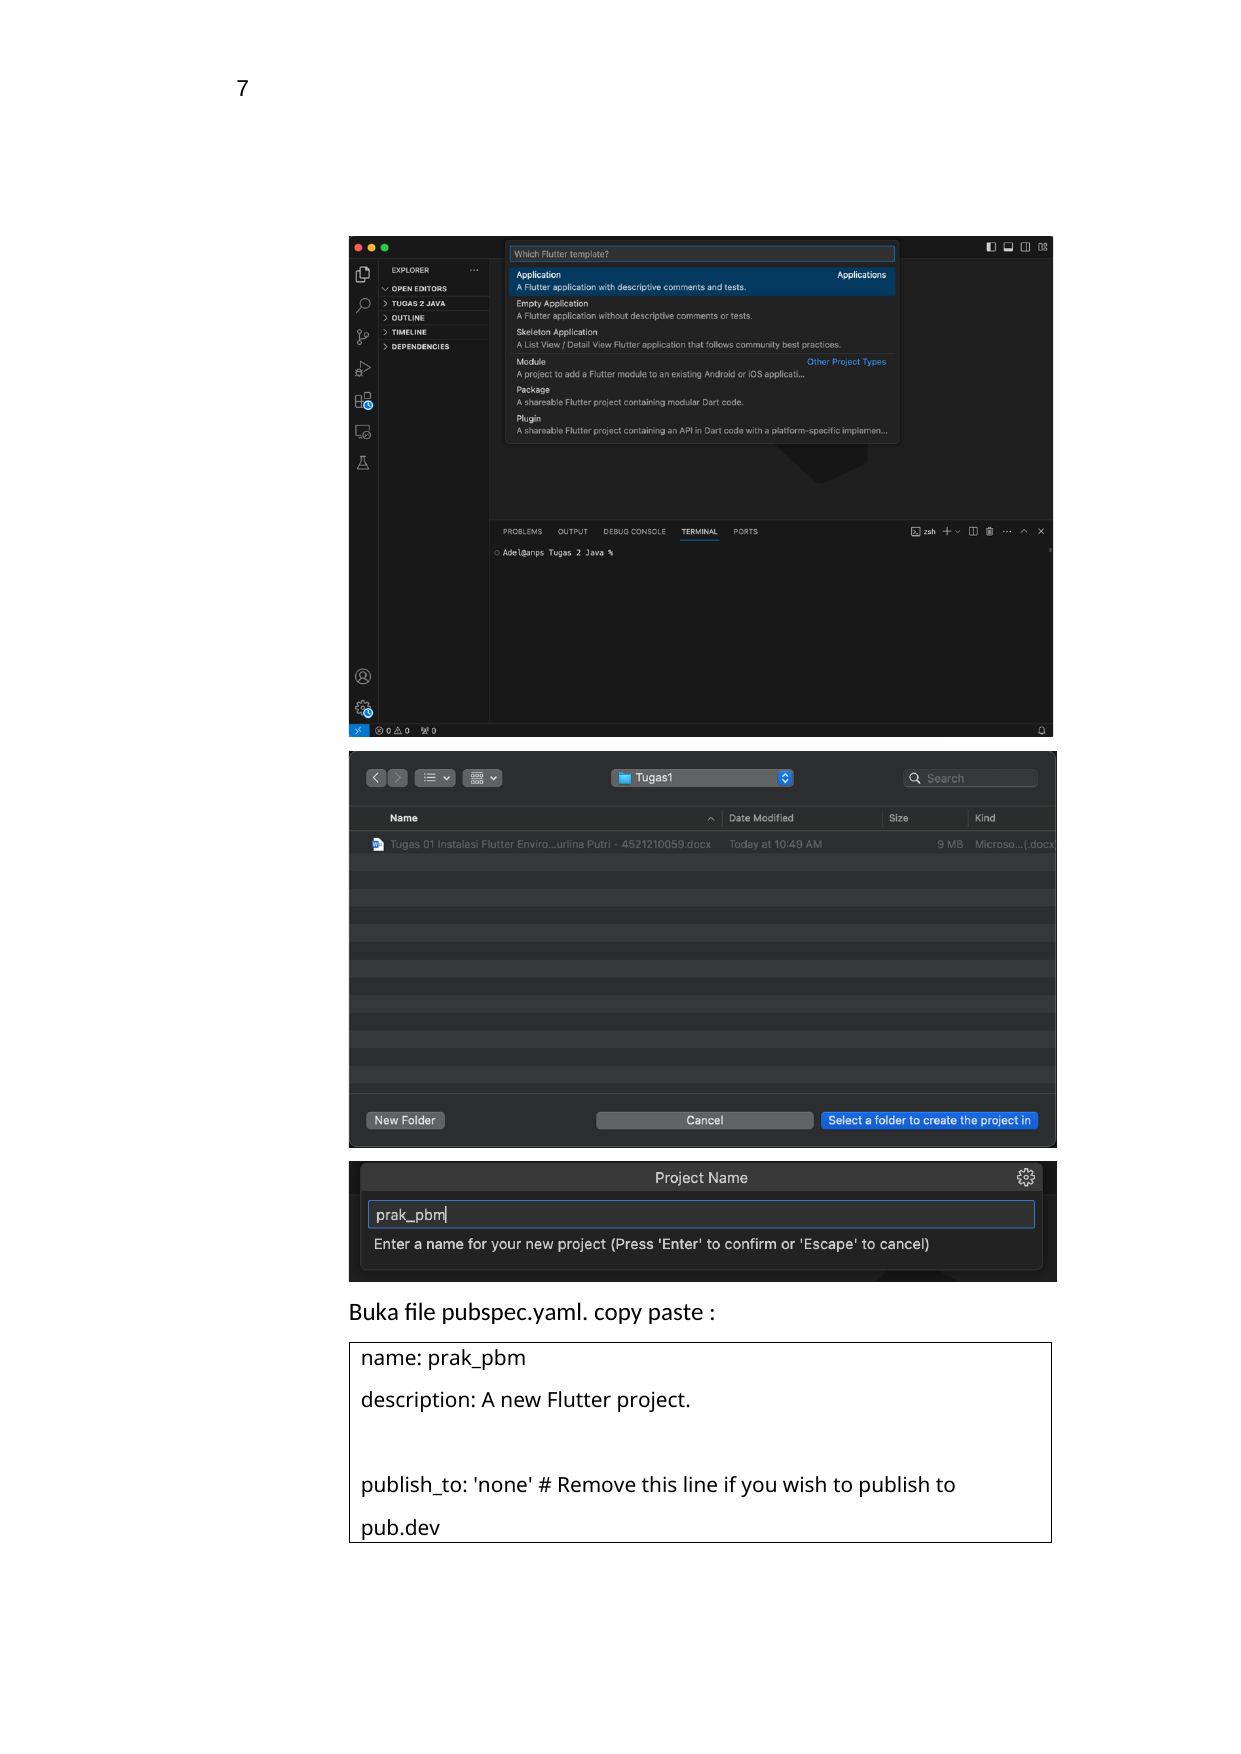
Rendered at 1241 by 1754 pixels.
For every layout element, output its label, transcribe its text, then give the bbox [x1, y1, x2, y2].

list Buka file pubspec.yaml. copy paste : [349, 1296, 1063, 1327]
picture [348, 1161, 1057, 1282]
picture [348, 751, 1057, 1148]
picture [348, 236, 1054, 737]
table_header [350, 1343, 1051, 1542]
